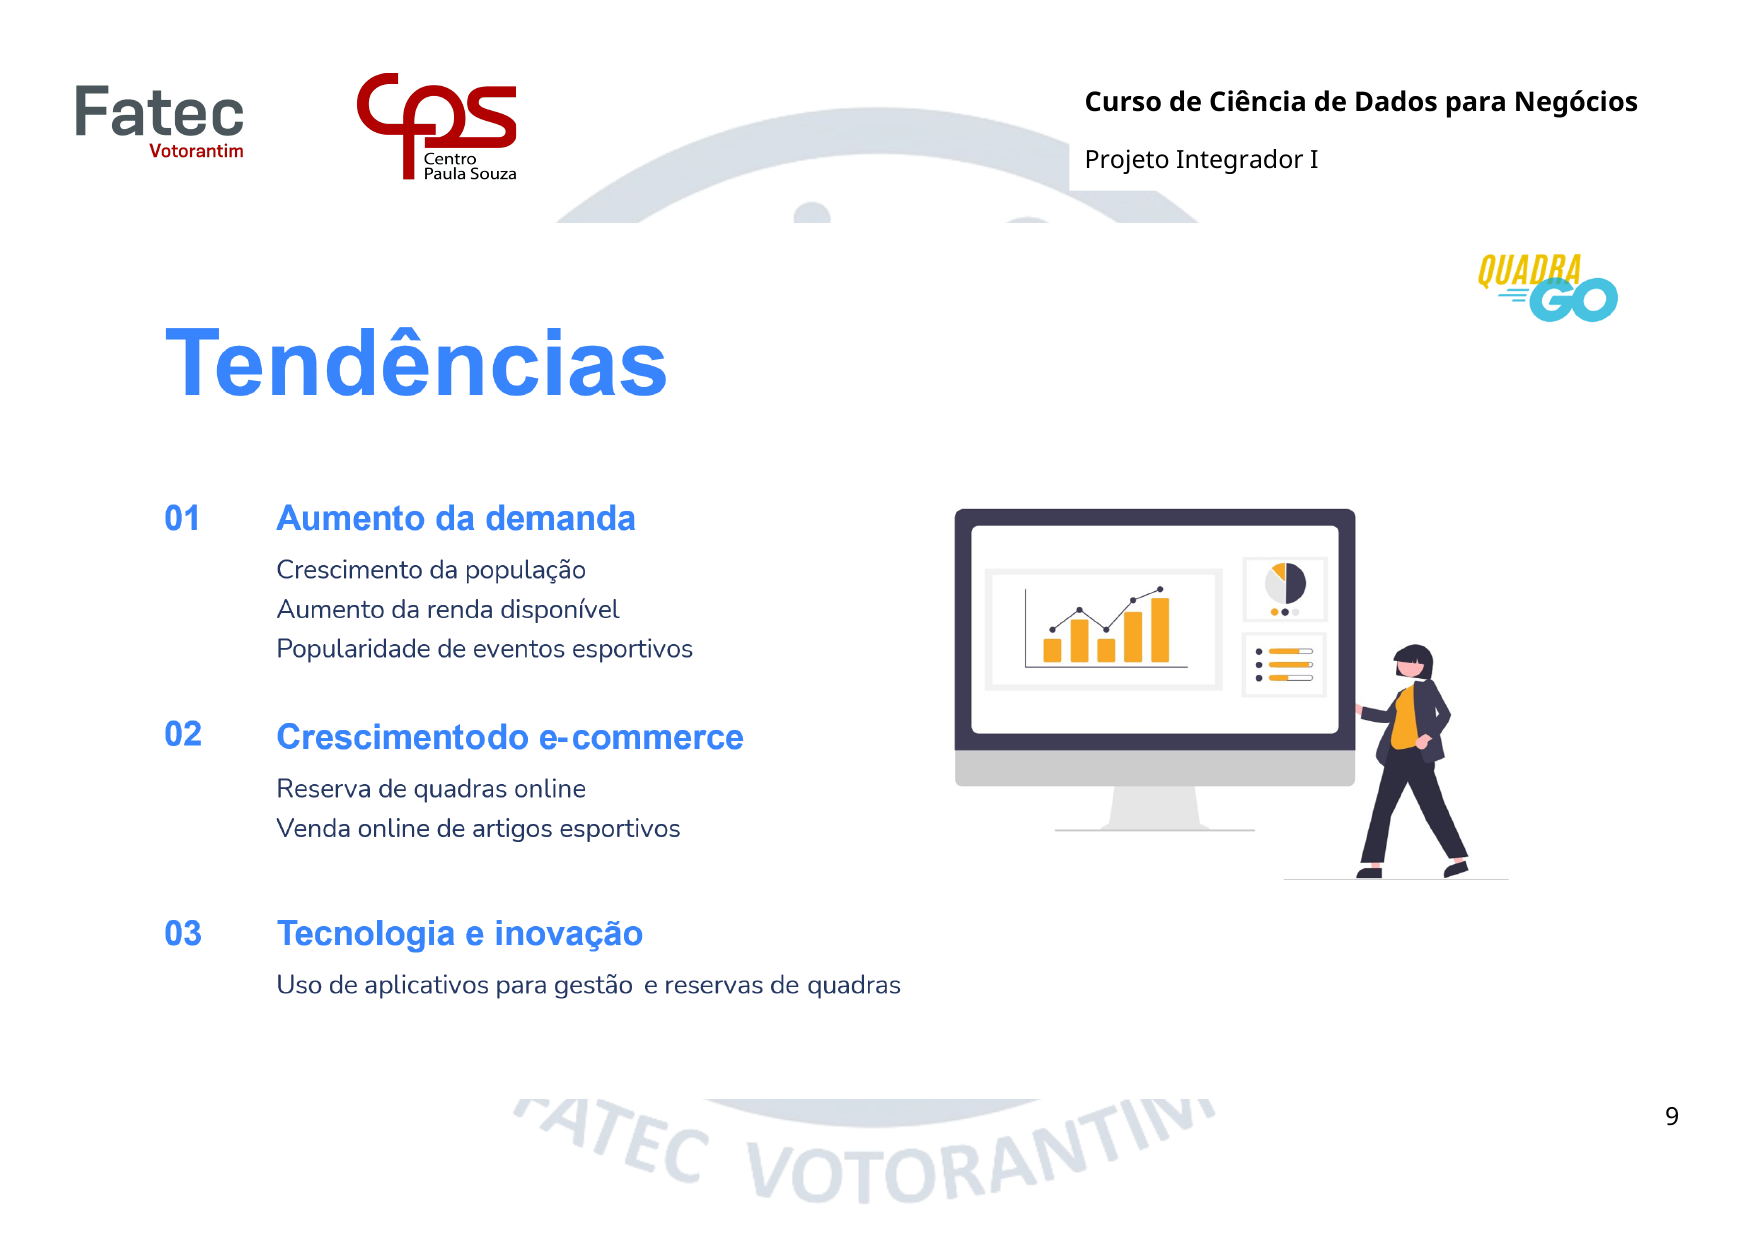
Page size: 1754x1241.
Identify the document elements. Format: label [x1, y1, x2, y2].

picture [75, 223, 1651, 1099]
picture [75, 73, 517, 190]
